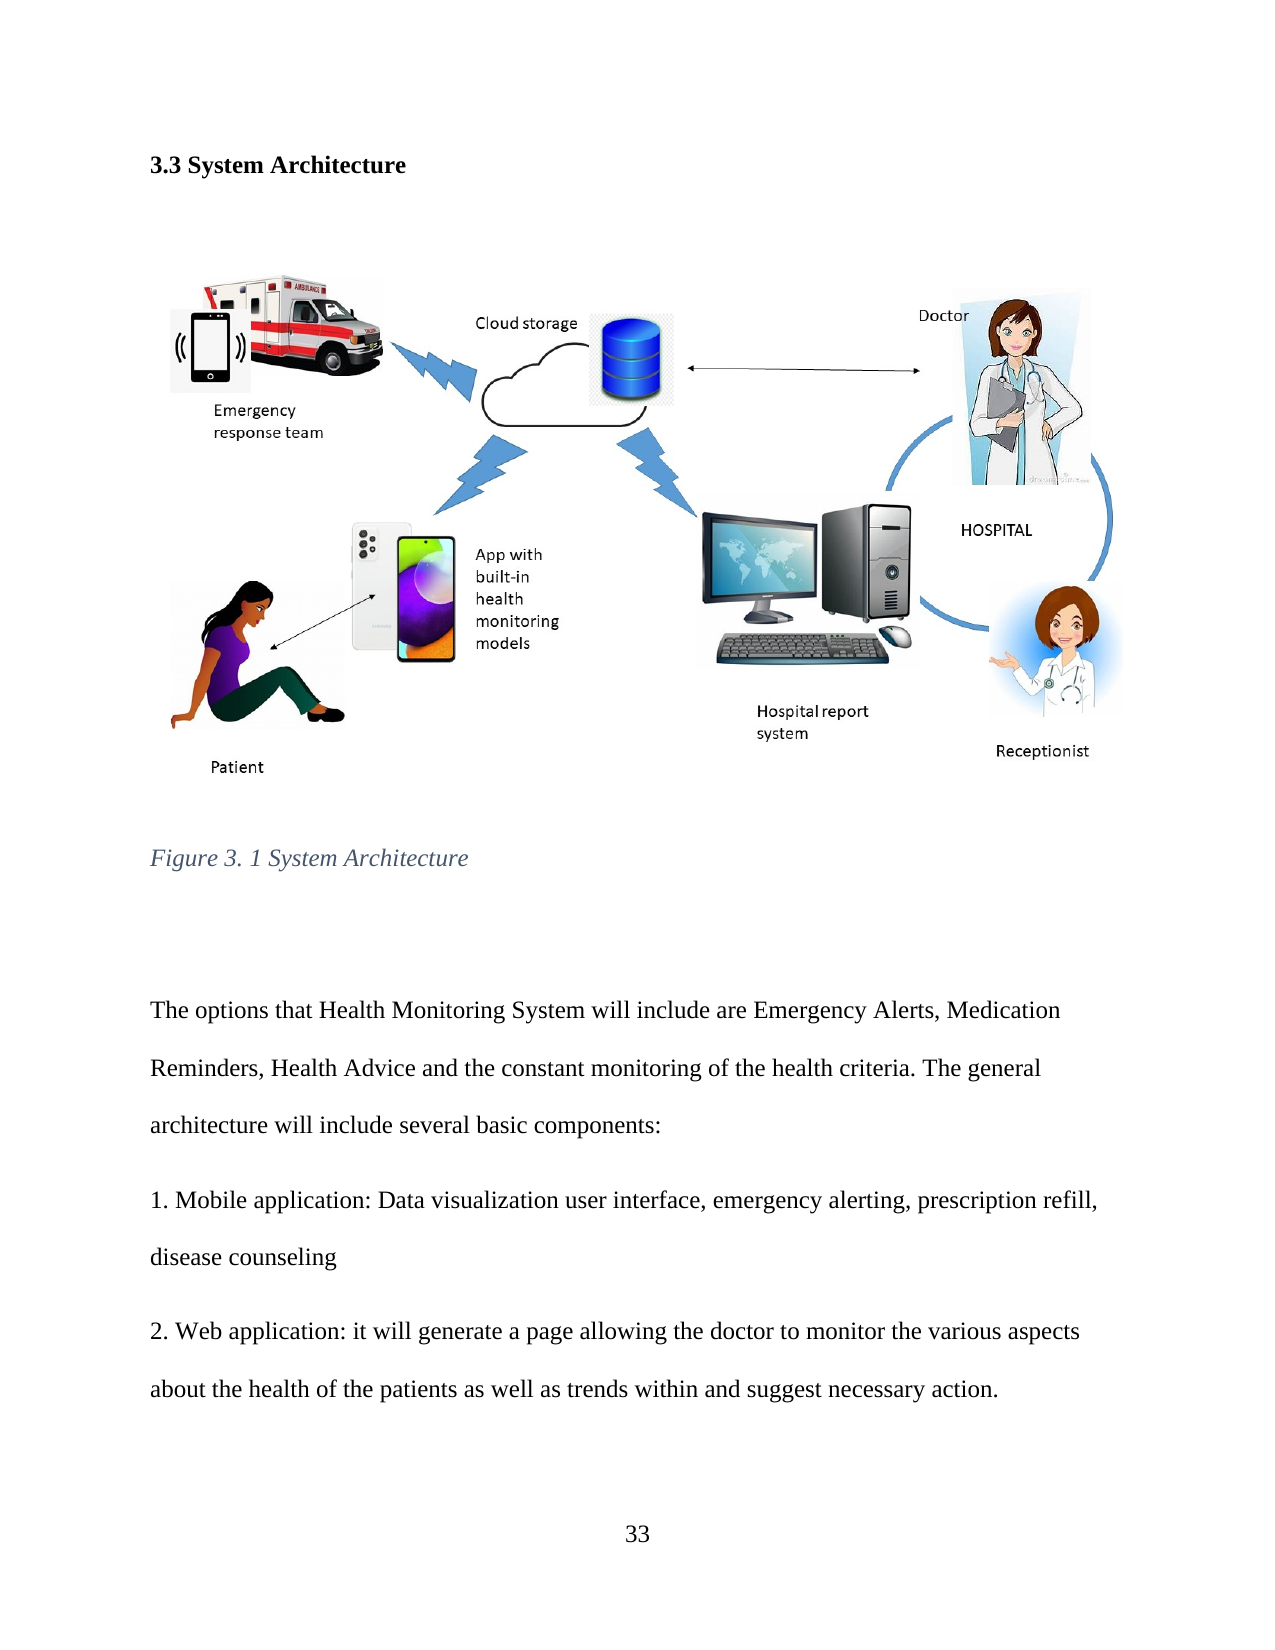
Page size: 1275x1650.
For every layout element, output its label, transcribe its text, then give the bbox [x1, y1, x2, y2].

picture [150, 236, 1124, 786]
text 2. Web application: it will generate a page allowing the doctor to monitor the various aspects about the health of the patients as well as trends within and suggest necessary action. [150, 1316, 1125, 1403]
text 1. Mobile application: Data visualization user interface, emergency alerting, prescription refill, disease counseling [150, 1185, 1125, 1271]
subtitle 3.3 System Architecture [150, 150, 1125, 179]
text The options that Health Monitoring System will include are Emergency Alerts, Medication Reminders, Health Advice and the constant monitoring of the health criteria. The general architecture will include several basic components: [150, 996, 1125, 1139]
text Figure 3. 1 System Architecture [150, 843, 1125, 872]
